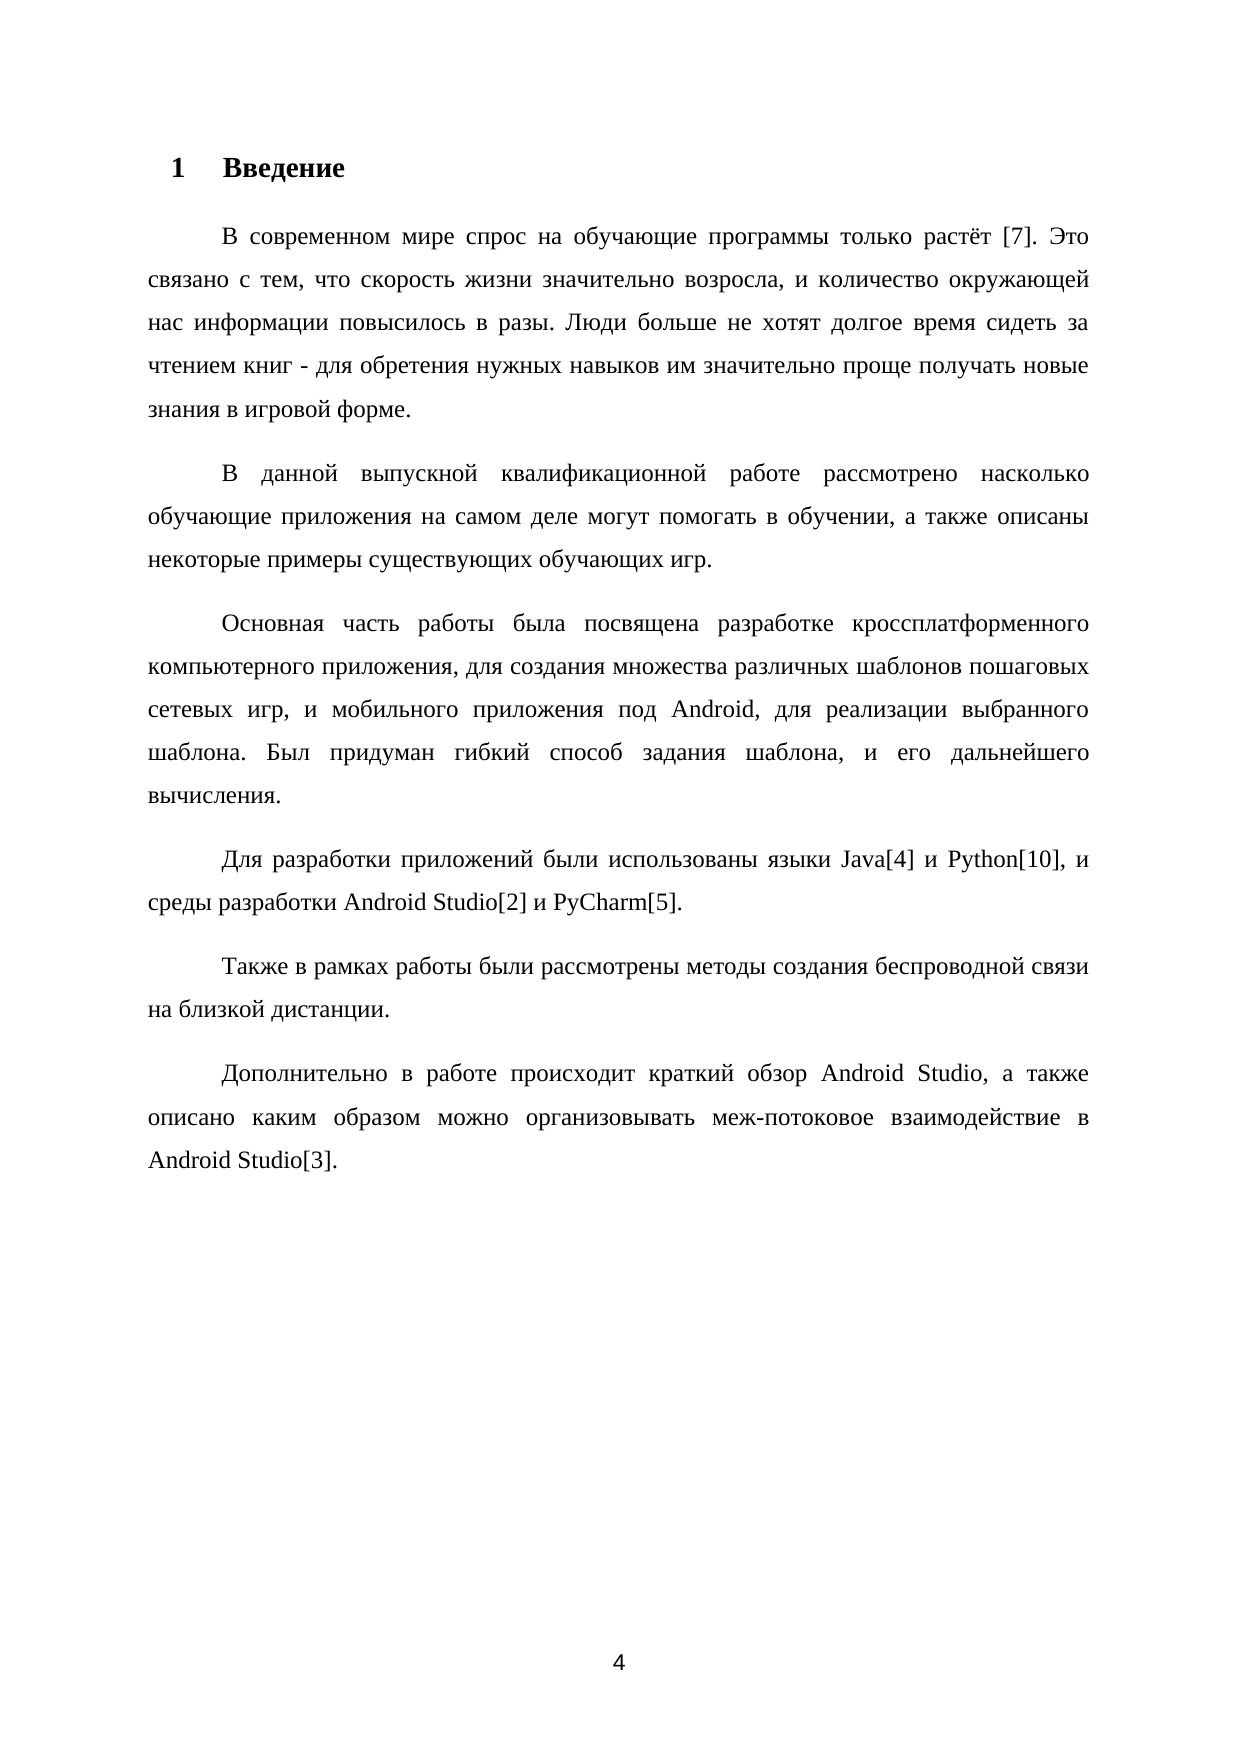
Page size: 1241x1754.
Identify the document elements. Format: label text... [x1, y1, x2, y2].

text Дополнительно в работе происходит краткий обзор Android Studio, а также описано каким образом можно организовывать меж-потоковое взаимодействие в Android Studio[3]. [148, 1058, 1090, 1173]
text Также в рамках работы были рассмотрены методы создания беспроводной связи на близкой дистанции. [148, 951, 1090, 1023]
subtitle Введение [185, 150, 1090, 183]
text В данной выпускной квалификационной работе рассмотрено насколько обучающие приложения на самом деле могут помогать в обучении, а также описаны некоторые примеры существующих обучающих игр. [148, 458, 1090, 573]
text Основная часть работы была посвящена разработке кроссплатформенного компьютерного приложения, для создания множества различных шаблонов пошаговых сетевых игр, и мобильного приложения под Android, для реализации выбранного шаблона. Был придуман гибкий способ задания шаблона, и его дальнейшего вычисления. [148, 608, 1090, 809]
text Для разработки приложений были использованы языки Java[4] и Python[10], и среды разработки Android Studio[2] и PyCharm[5]. [148, 844, 1090, 916]
text В современном мире спрос на обучающие программы только растёт [7]. Это связано с тем, что скорость жизни значительно возросла, и количество окружающей нас информации повысилось в разы. Люди больше не хотят долгое время сидеть за чтением книг - для обретения нужных навыков им значительно проще получать новые знания в игровой форме. [148, 221, 1090, 422]
